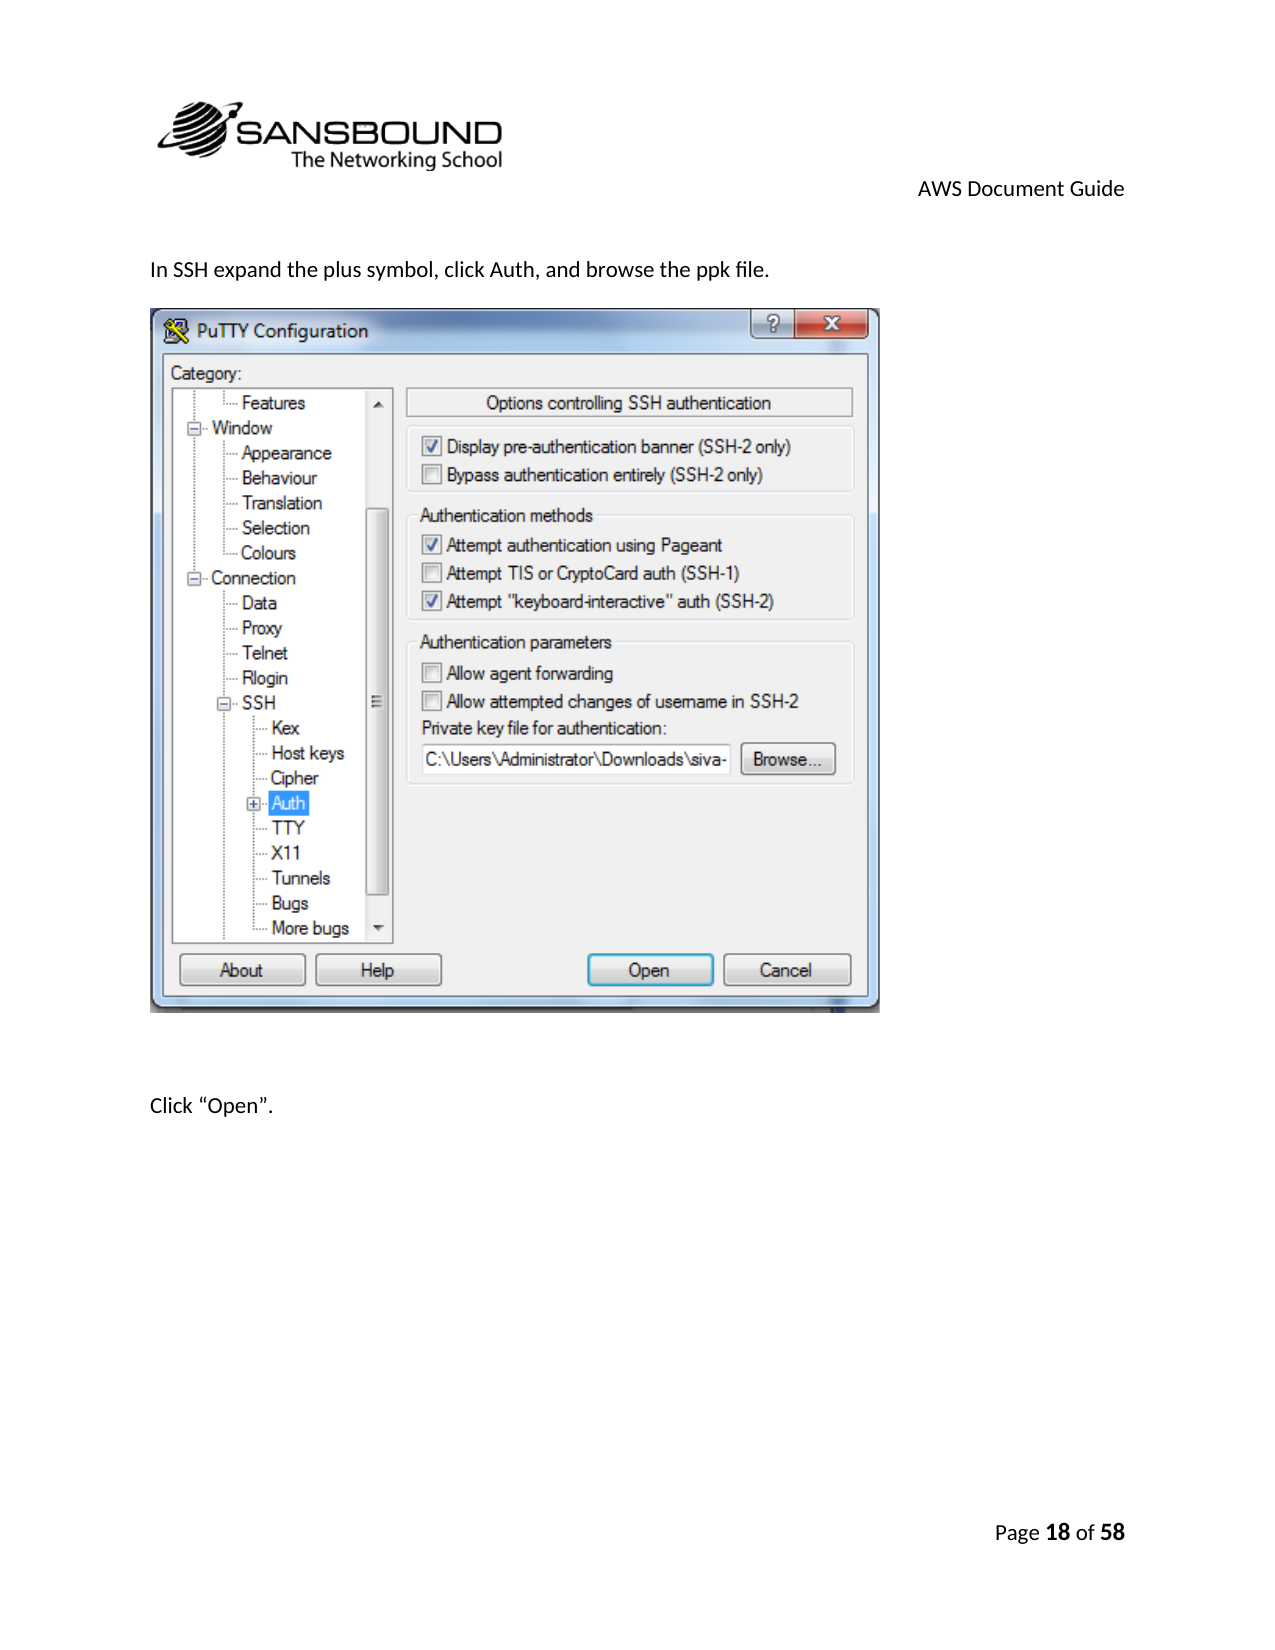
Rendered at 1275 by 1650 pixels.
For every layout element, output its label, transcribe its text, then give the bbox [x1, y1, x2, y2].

picture [150, 75, 514, 197]
text In SSH expand the plus symbol, click Auth, and browse the ppk file. [150, 255, 1125, 283]
text Click “Open”. [150, 1091, 1125, 1119]
picture [150, 308, 880, 1013]
